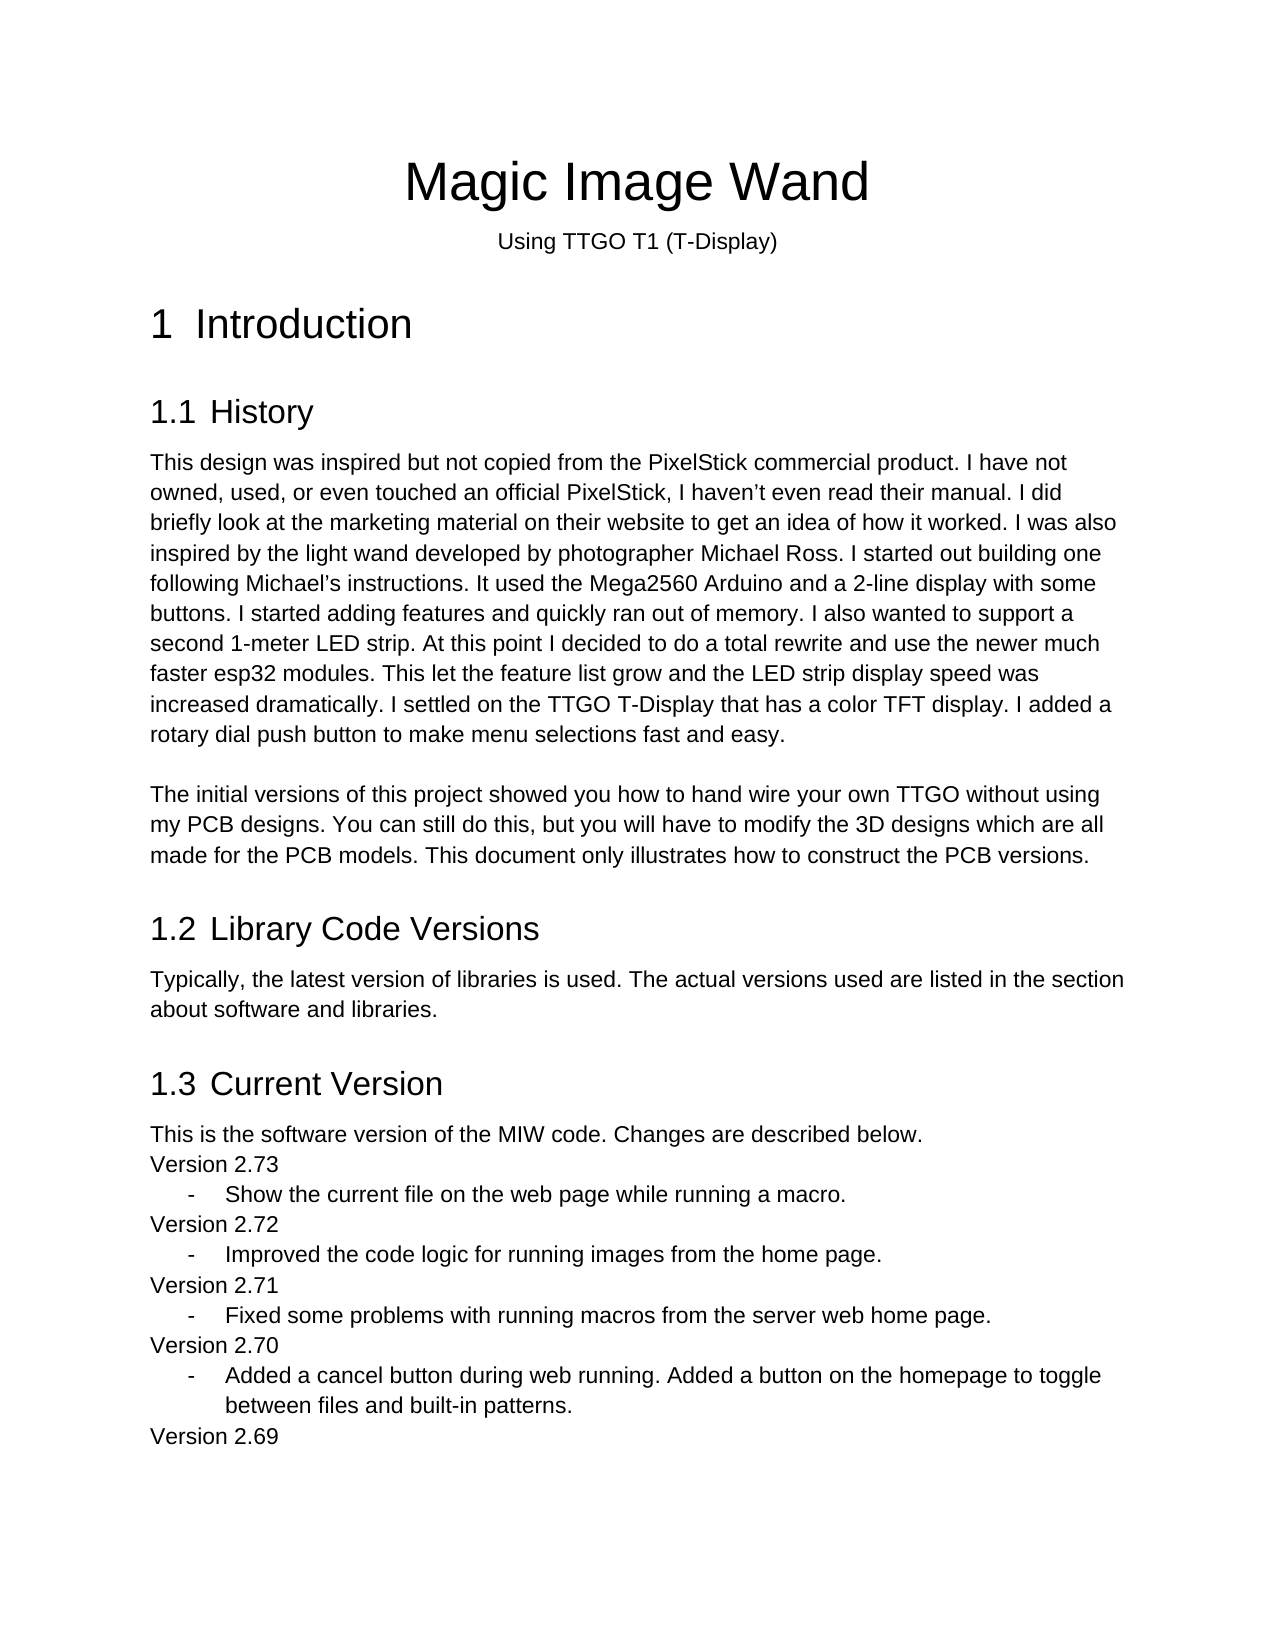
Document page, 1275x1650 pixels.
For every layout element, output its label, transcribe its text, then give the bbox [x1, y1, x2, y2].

text Version 2.72 [150, 1211, 1125, 1238]
text Version 2.69 [150, 1423, 1125, 1449]
list Added a cancel button during web running. Added a button on the homepage to toggle between files and built-in patterns. [187, 1362, 1125, 1419]
text Version 2.71 [150, 1272, 1125, 1298]
title Magic Image Wand [150, 150, 1125, 212]
text The initial versions of this project showed you how to hand wire your own TTGO without using my PCB designs. You can still do this, but you will have to modify the 3D designs which are all made for the PCB models. This document only illustrates how to construct the PCB versions. [150, 781, 1125, 868]
text Typically, the latest version of libraries is used. The actual versions used are listed in the section about software and libraries. [150, 966, 1125, 1023]
list Fixed some problems with running macros from the server web home page. [187, 1302, 1125, 1328]
subtitle Current Version [150, 1064, 1125, 1102]
text This is the software version of the MIW code. Changes are described below. [150, 1121, 1125, 1147]
list Improved the code logic for running images from the home page. [187, 1241, 1125, 1268]
text Version 2.70 [150, 1332, 1125, 1358]
text Version 2.73 [150, 1151, 1125, 1177]
subtitle Library Code Versions [150, 909, 1125, 948]
text This design was inspired but not copied from the PixelStick commercial product. I have not owned, used, or even touched an official PixelStick, I haven’t even read their manual. I did briefly look at the marketing material on their website to get an idea of how it worked. I was also inspired by the light wand developed by photographer Michael Ross. I started out building one following Michael’s instructions. It used the Mega2560 Arduino and a 2-line display with some buttons. I started adding features and quickly ran out of memory. I also wanted to support a second 1-meter LED strip. At this point I decided to do a total rewrite and use the newer much faster esp32 modules. This let the feature list grow and the LED strip display speed was increased dramatically. I settled on the TTGO T-Display that has a color TFT display. I added a rotary dial push button to make menu selections fast and easy. [150, 449, 1125, 747]
subtitle History [150, 392, 1125, 431]
text Using TTGO T1 (T-Display) [150, 228, 1125, 254]
list Show the current file on the web page while running a macro. [187, 1181, 1125, 1207]
subtitle Introduction [150, 300, 1125, 348]
